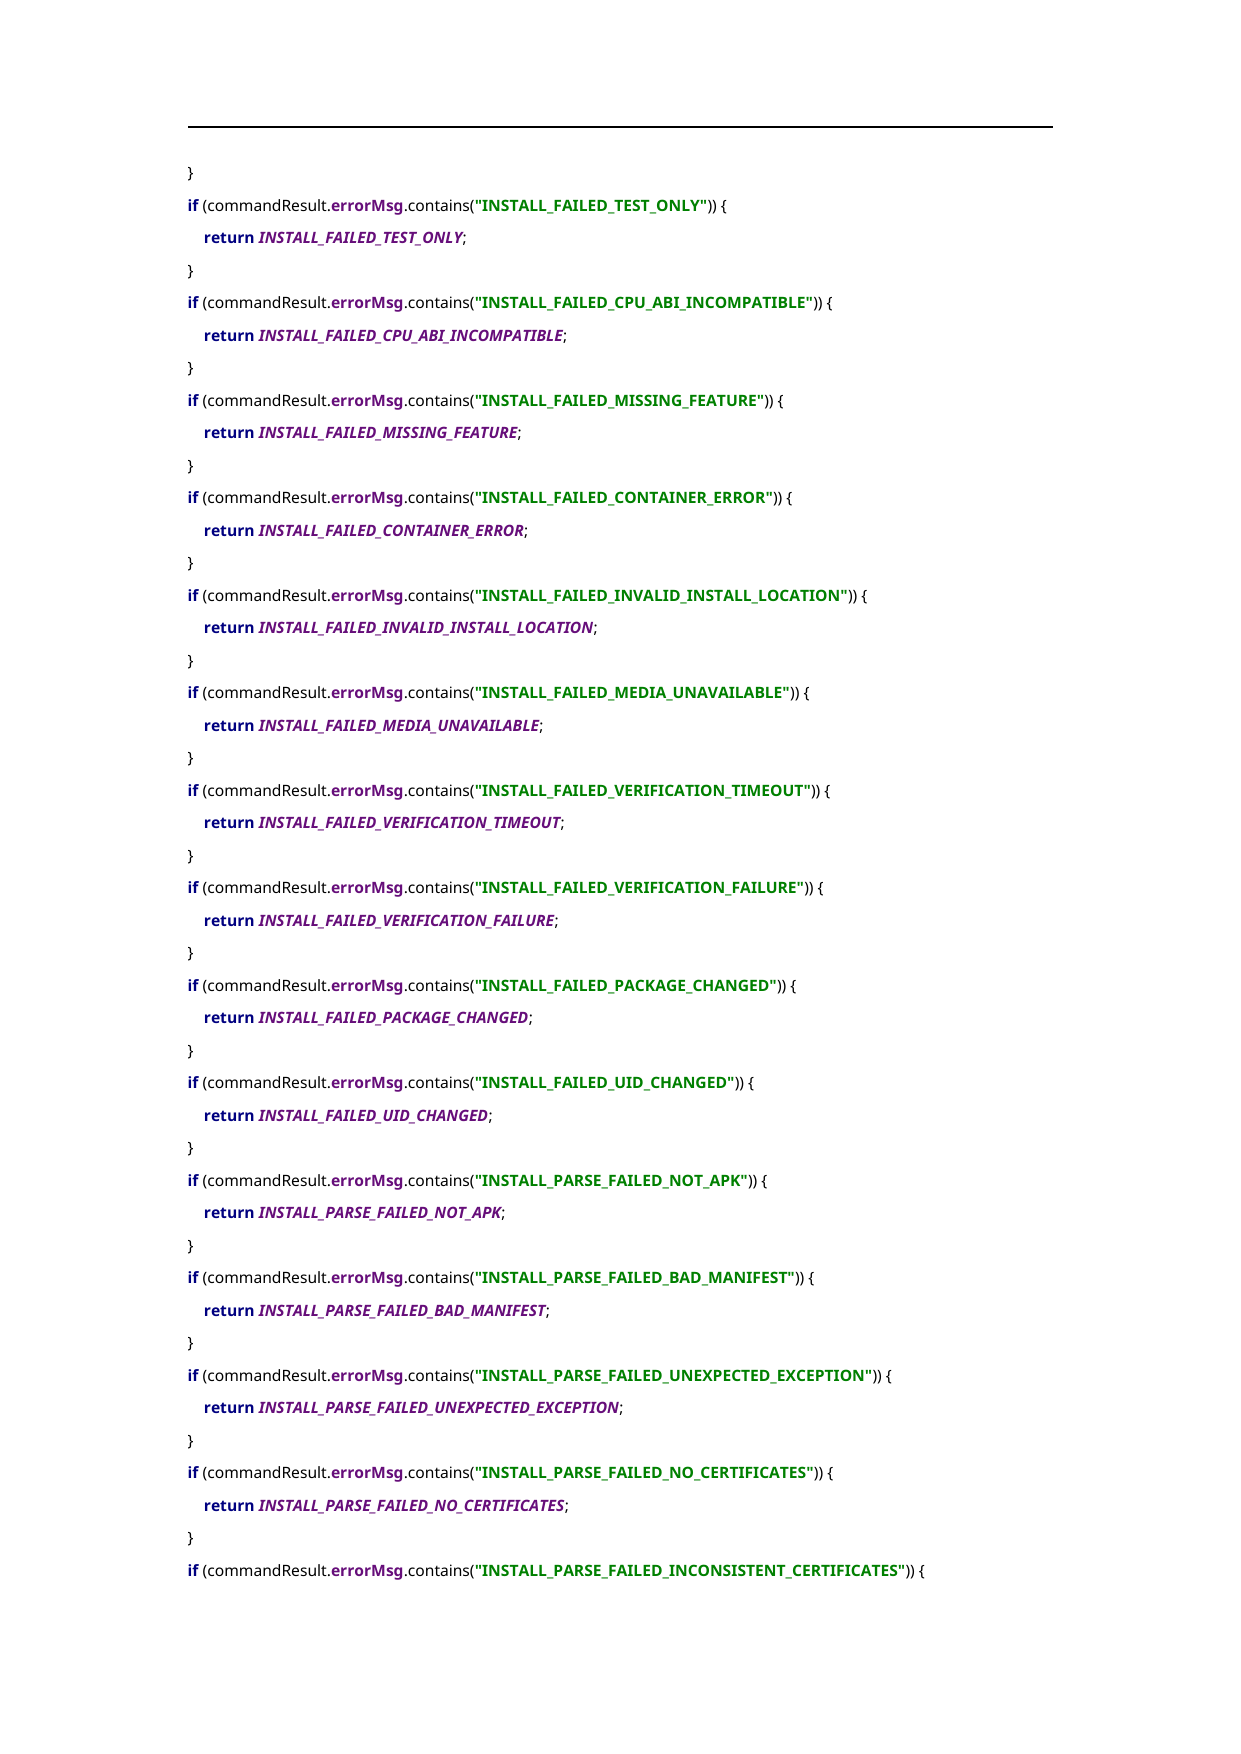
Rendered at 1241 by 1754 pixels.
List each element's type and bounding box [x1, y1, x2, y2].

text [187, 156, 1053, 1586]
